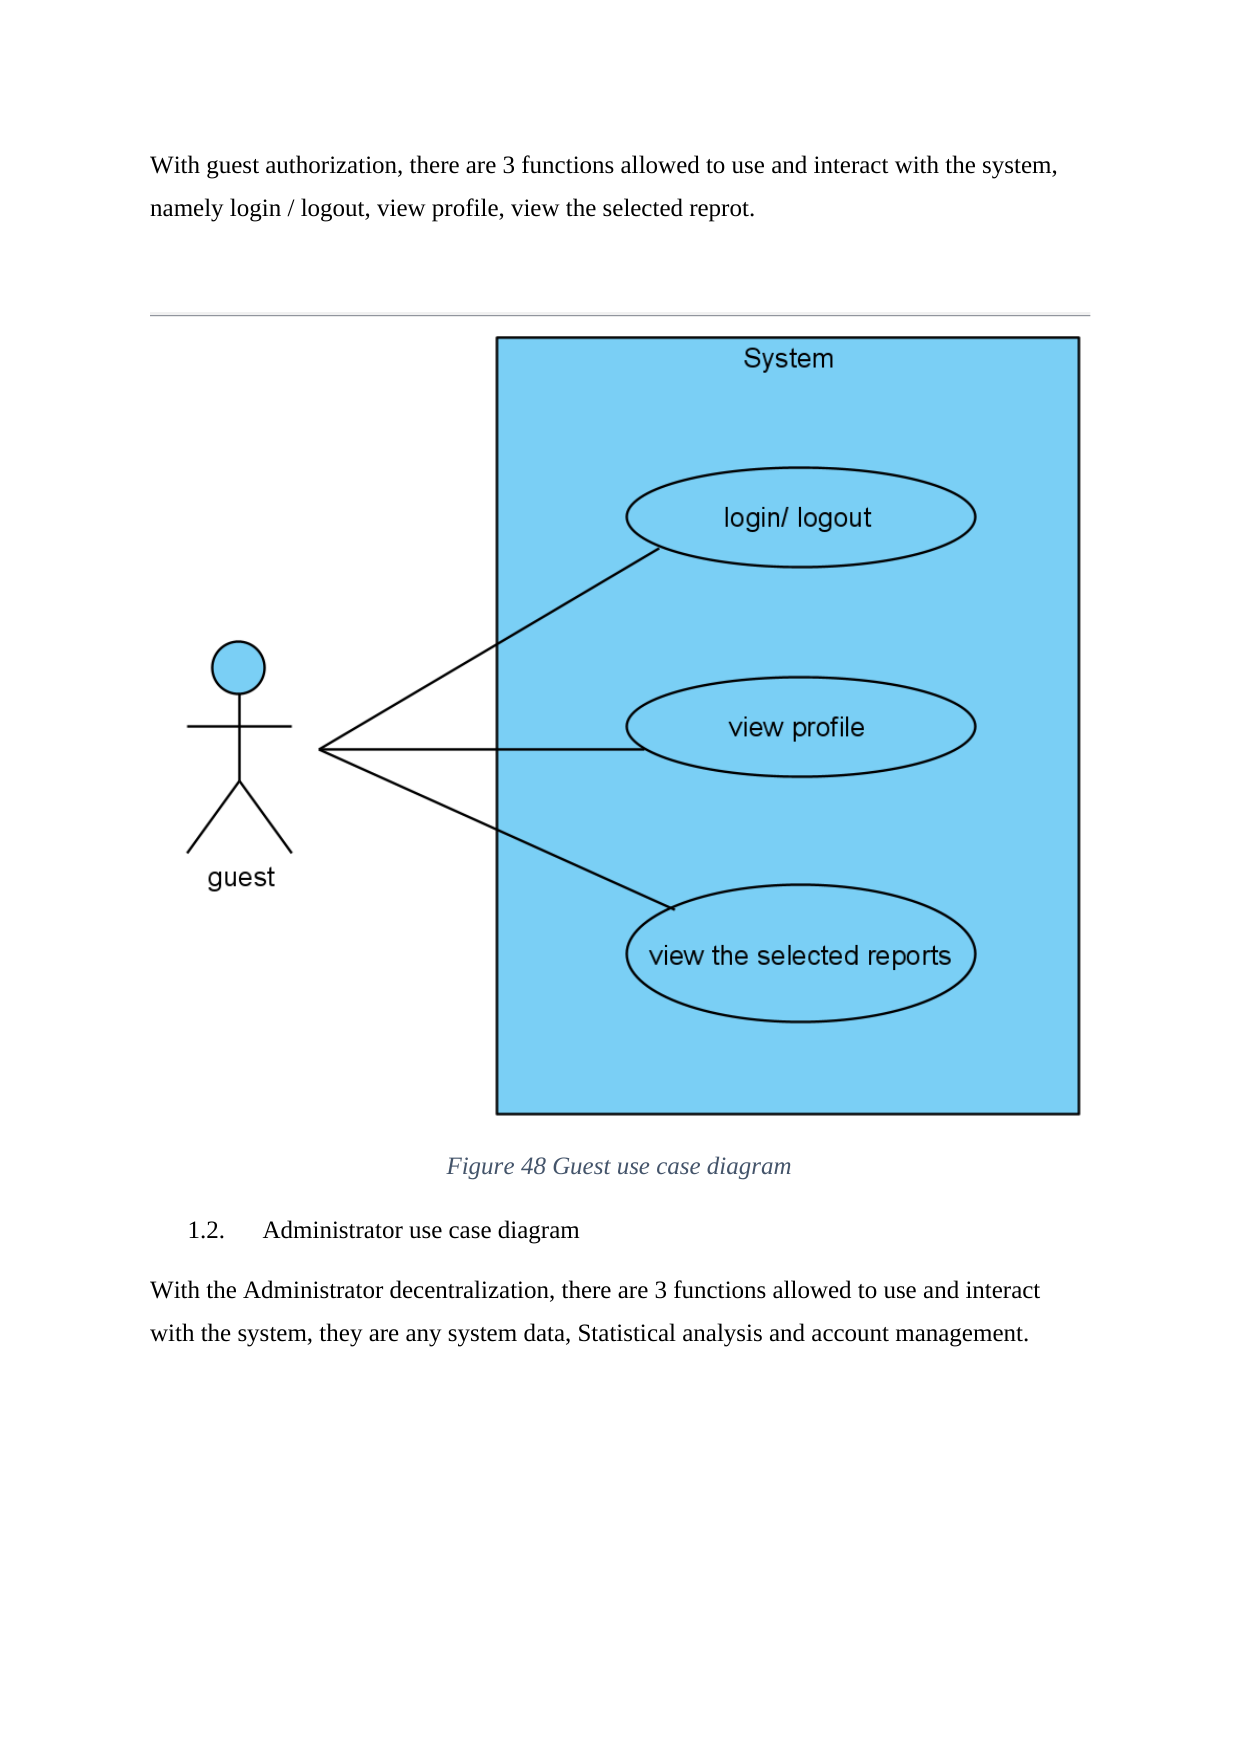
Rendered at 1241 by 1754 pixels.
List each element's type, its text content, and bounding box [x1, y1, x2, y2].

picture [150, 312, 1091, 1121]
text With guest authorization, there are 3 functions allowed to use and interact with the system, namely login / logout, view profile, view the selected reprot. [150, 150, 1090, 222]
text Figure 48 Guest use case diagram [150, 1151, 1090, 1180]
list Administrator use case diagram [187, 1215, 1090, 1244]
text With the Administrator decentralization, there are 3 functions allowed to use and interact with the system, they are any system data, Statistical analysis and account management. [150, 1275, 1090, 1347]
